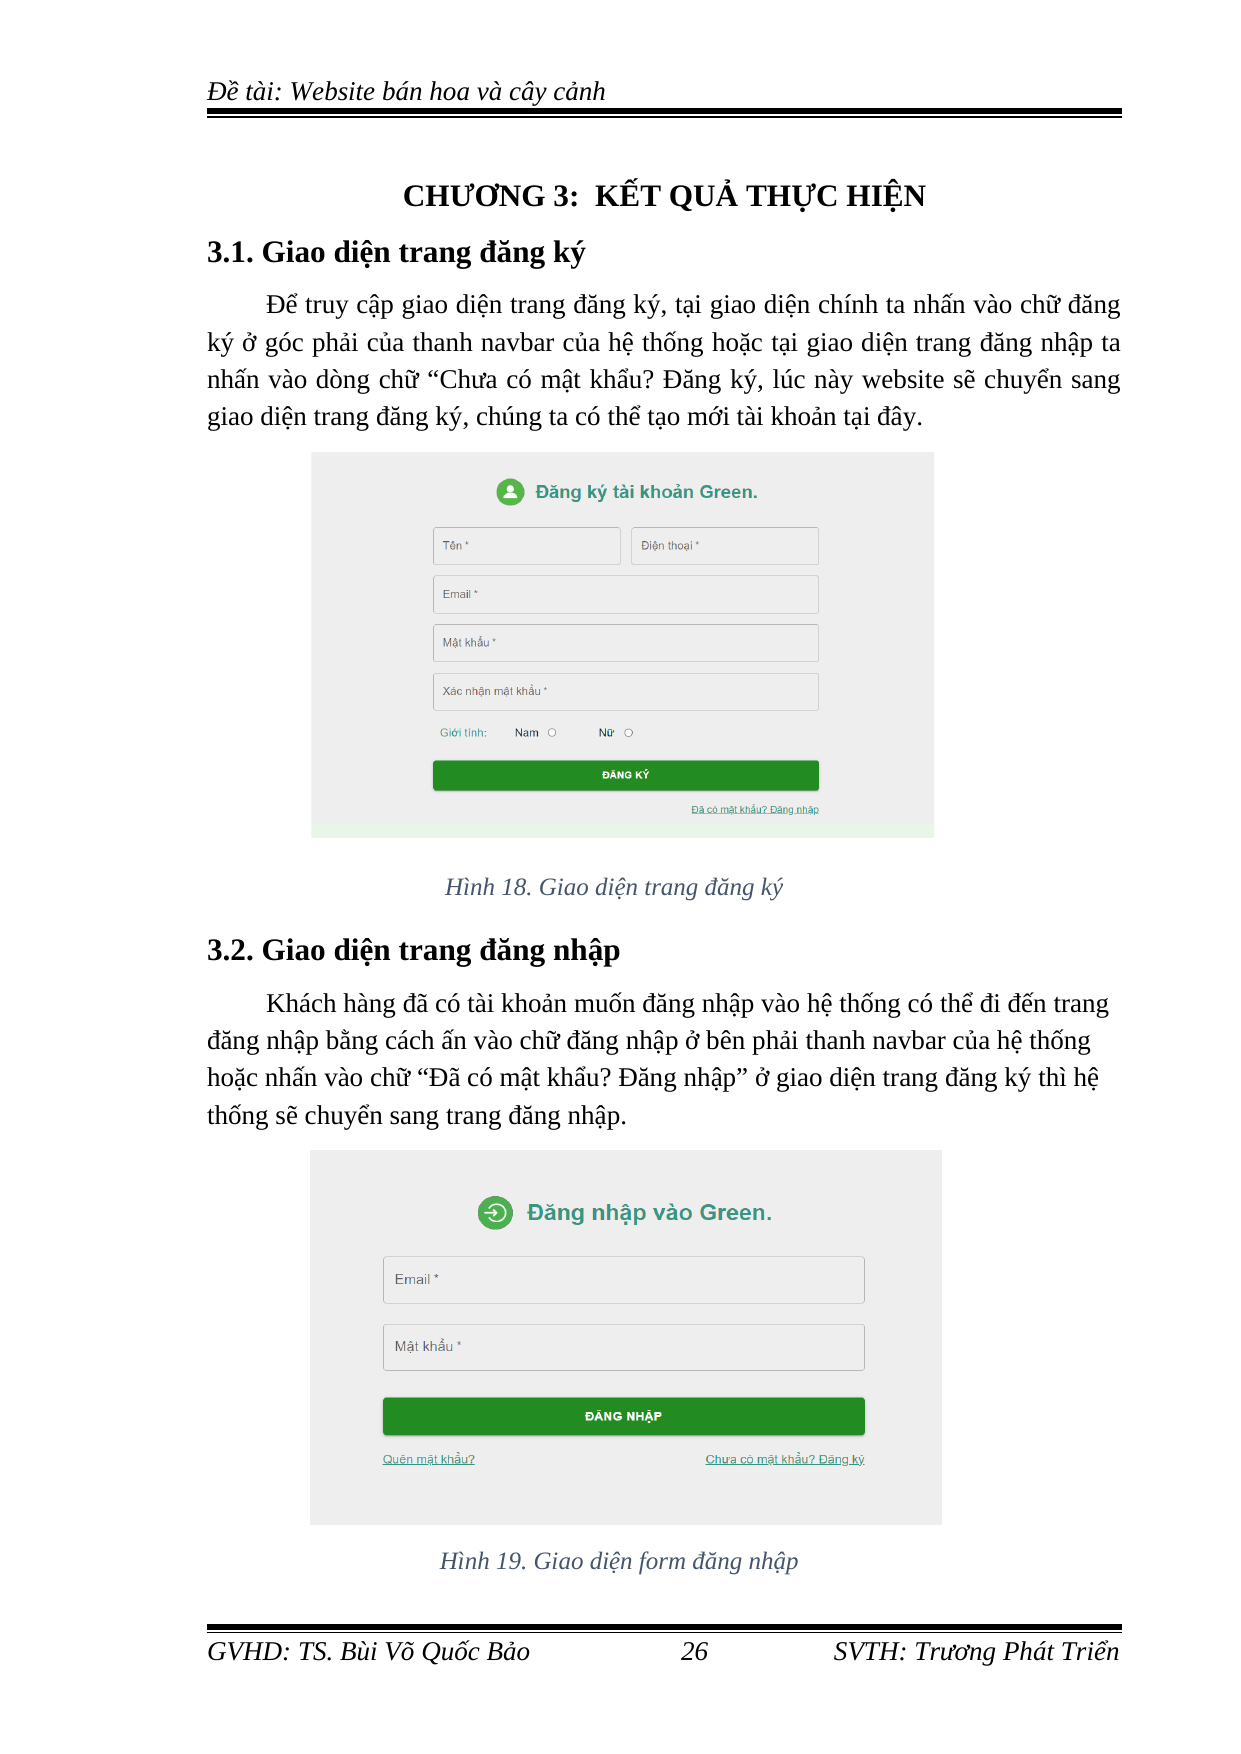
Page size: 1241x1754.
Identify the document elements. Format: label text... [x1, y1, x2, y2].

text Giao diện trang đăng ký [207, 233, 1122, 269]
text KẾT QUẢ THỰC HIỆN [207, 177, 1122, 213]
text Để truy cập giao diện trang đăng ký, tại giao diện chính ta nhấn vào chữ đăng ký ở góc phải của thanh navbar của hệ thống hoặc tại giao diện trang đăng nhập ta nhấn vào dòng chữ “Chưa có mật khẩu? Đăng ký, lúc này website sẽ chuyển sang giao diện trang đăng ký, chúng ta có thể tạo mới tài khoản tại đây. [207, 288, 1122, 431]
picture [311, 452, 935, 838]
text Khách hàng đã có tài khoản muốn đăng nhập vào hệ thống có thể đi đến trang đăng nhập bằng cách ấn vào chữ đăng nhập ở bên phải thanh navbar của hệ thống hoặc nhấn vào chữ “Đã có mật khẩu? Đăng nhập” ở giao diện trang đăng ký thì hệ thống sẽ chuyển sang trang đăng nhập. [207, 987, 1122, 1130]
picture [310, 1150, 942, 1525]
